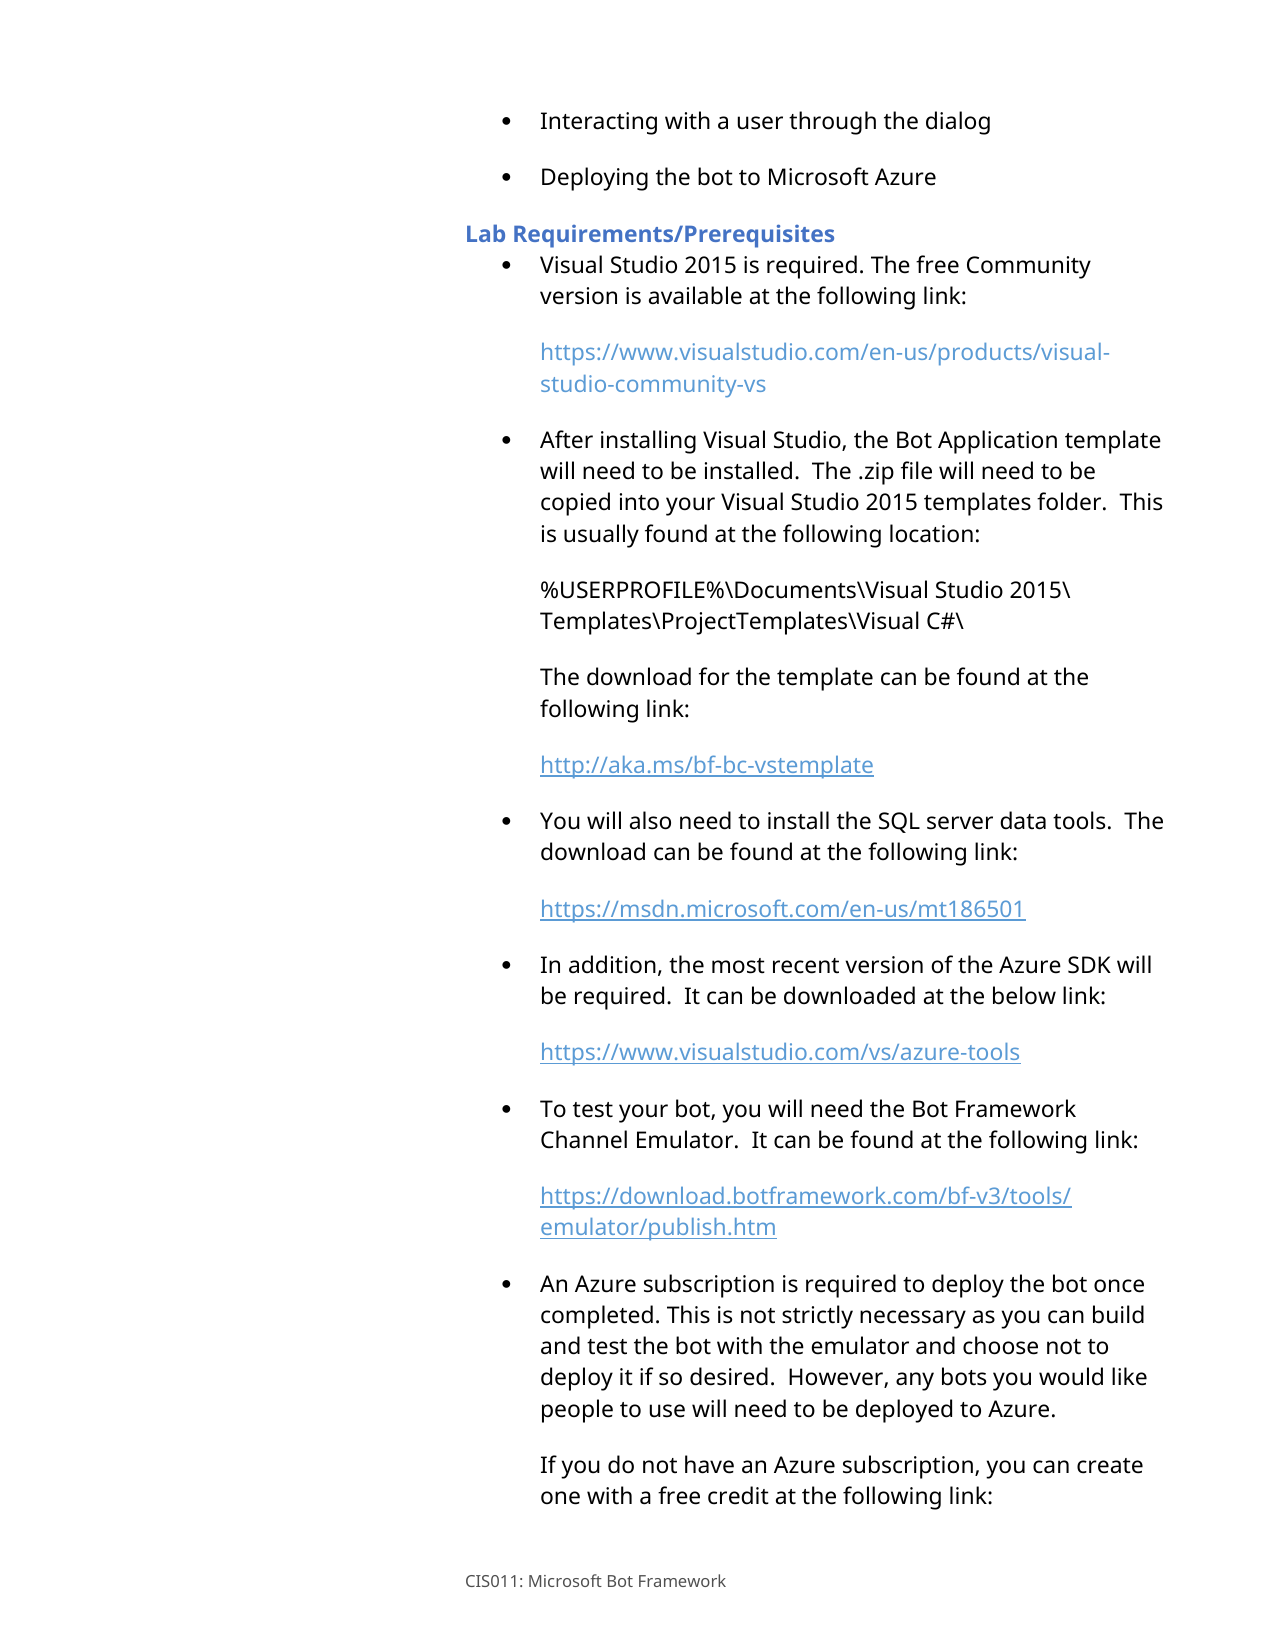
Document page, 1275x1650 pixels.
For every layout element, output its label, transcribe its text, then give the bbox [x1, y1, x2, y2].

list In addition, the most recent version of the Azure SDK will be required. It can be downloaded at the below link: [502, 949, 1170, 1011]
list If you do not have an Azure subscription, you can create one with a free credit at the following link: [540, 1449, 1170, 1511]
list http://aka.ms/bf-bc-vstemplate [540, 749, 1170, 780]
list An Azure subscription is required to deploy the bot once completed. This is not strictly necessary as you can build and test the bot with the emulator and choose not to deploy it if so desired. However, any bots you would like people to use will need to be deployed to Azure. [502, 1267, 1170, 1424]
list Deploying the bot to Microsoft Azure [502, 161, 1170, 192]
list You will also need to install the SQL server data tools. The download can be found at the following link: [502, 805, 1170, 867]
list https://www.visualstudio.com/en-us/products/visual-studio-community-vs [540, 336, 1170, 399]
subtitle Lab Requirements/Prerequisites [465, 217, 1170, 249]
list Interacting with a user through the dialog [502, 105, 1170, 136]
list https://www.visualstudio.com/vs/azure-tools [540, 1036, 1170, 1067]
list After installing Visual Studio, the Bot Application template will need to be installed. The .zip file will need to be copied into your Visual Studio 2015 templates folder. This is usually found at the following location: [502, 424, 1170, 549]
list Visual Studio 2015 is required. The free Community version is available at the following link: [502, 249, 1170, 311]
list https://download.botframework.com/bf-v3/tools/emulator/publish.htm [540, 1180, 1170, 1242]
list %USERPROFILE%\Documents\Visual Studio 2015\Templates\ProjectTemplates\Visual C#\ [540, 574, 1170, 636]
list The download for the template can be found at the following link: [540, 661, 1170, 724]
list To test your bot, you will need the Bot Framework Channel Emulator. It can be found at the following link: [502, 1092, 1170, 1155]
list https://msdn.microsoft.com/en-us/mt186501 [540, 892, 1170, 924]
